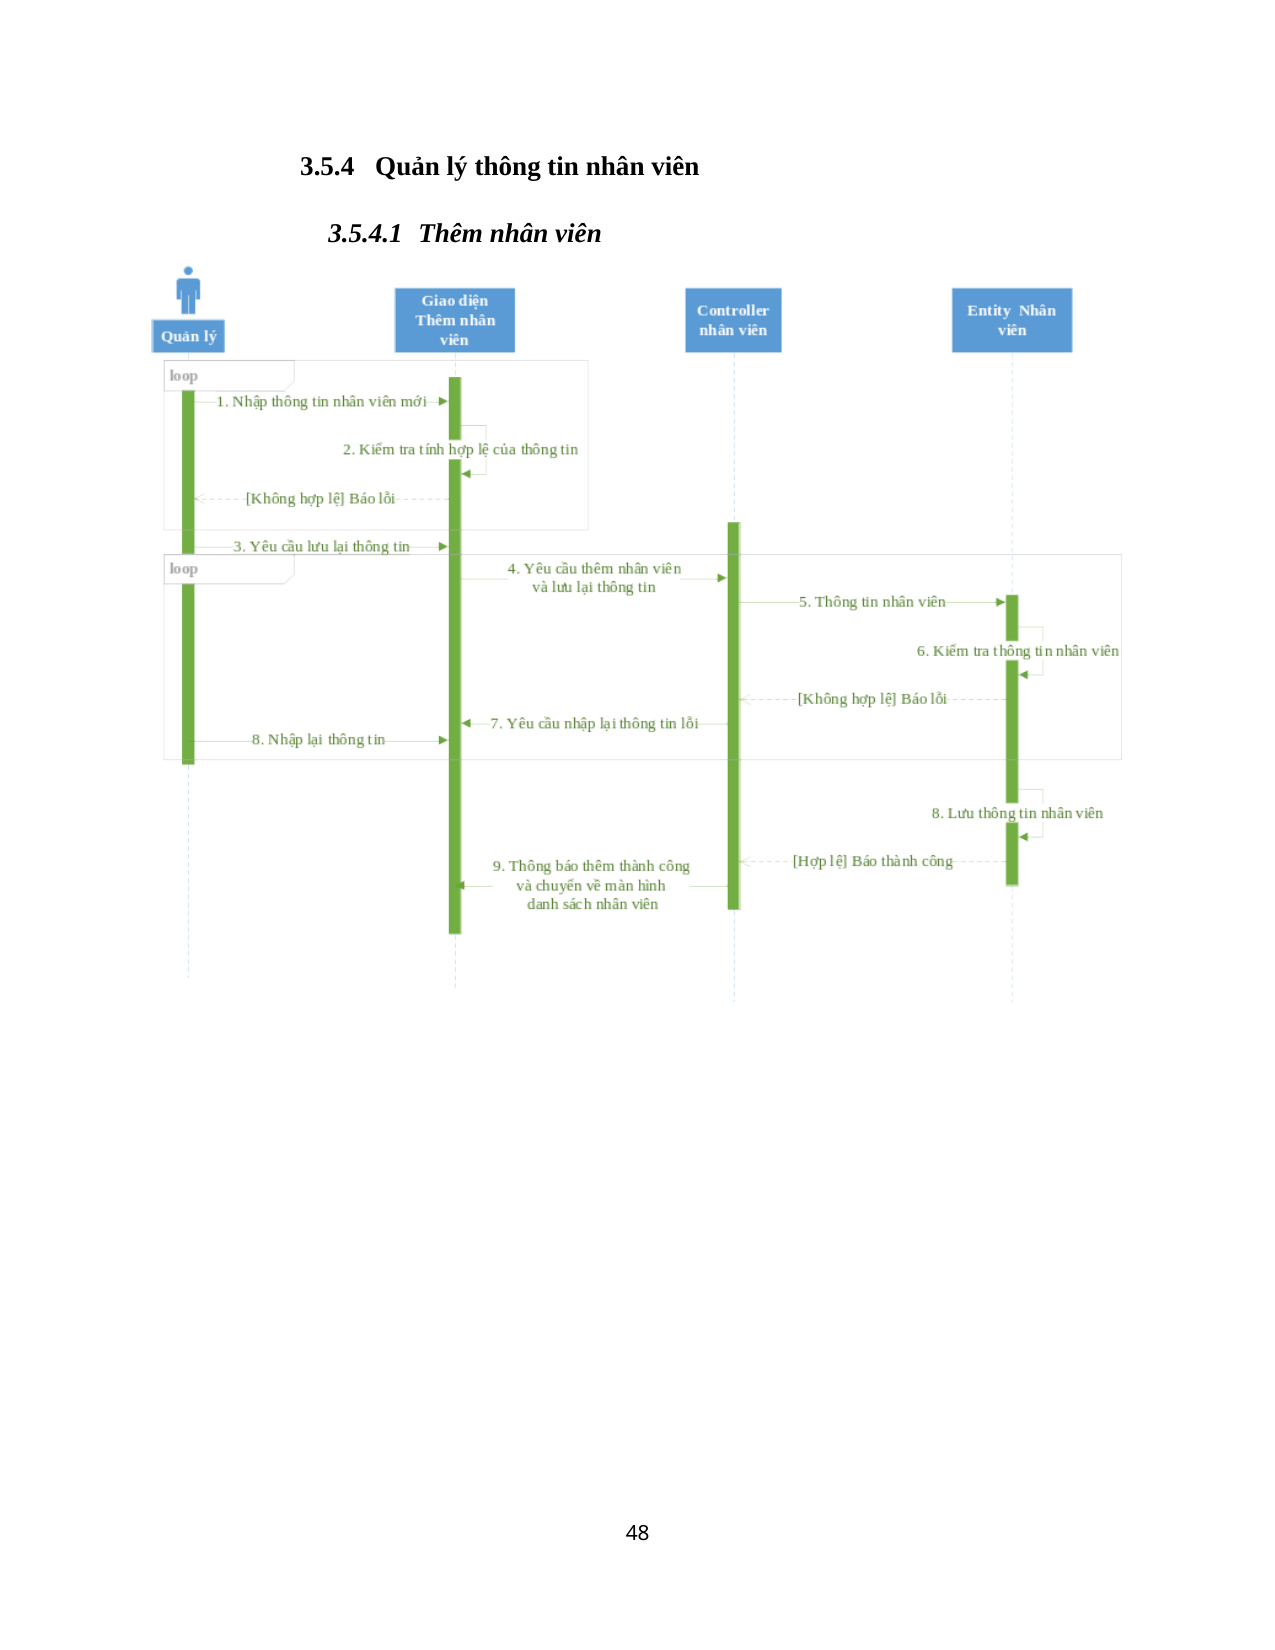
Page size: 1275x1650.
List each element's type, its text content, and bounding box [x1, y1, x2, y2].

subtitle Thêm nhân viên [328, 217, 1125, 249]
subtitle Quản lý thông tin nhân viên [300, 150, 1125, 181]
